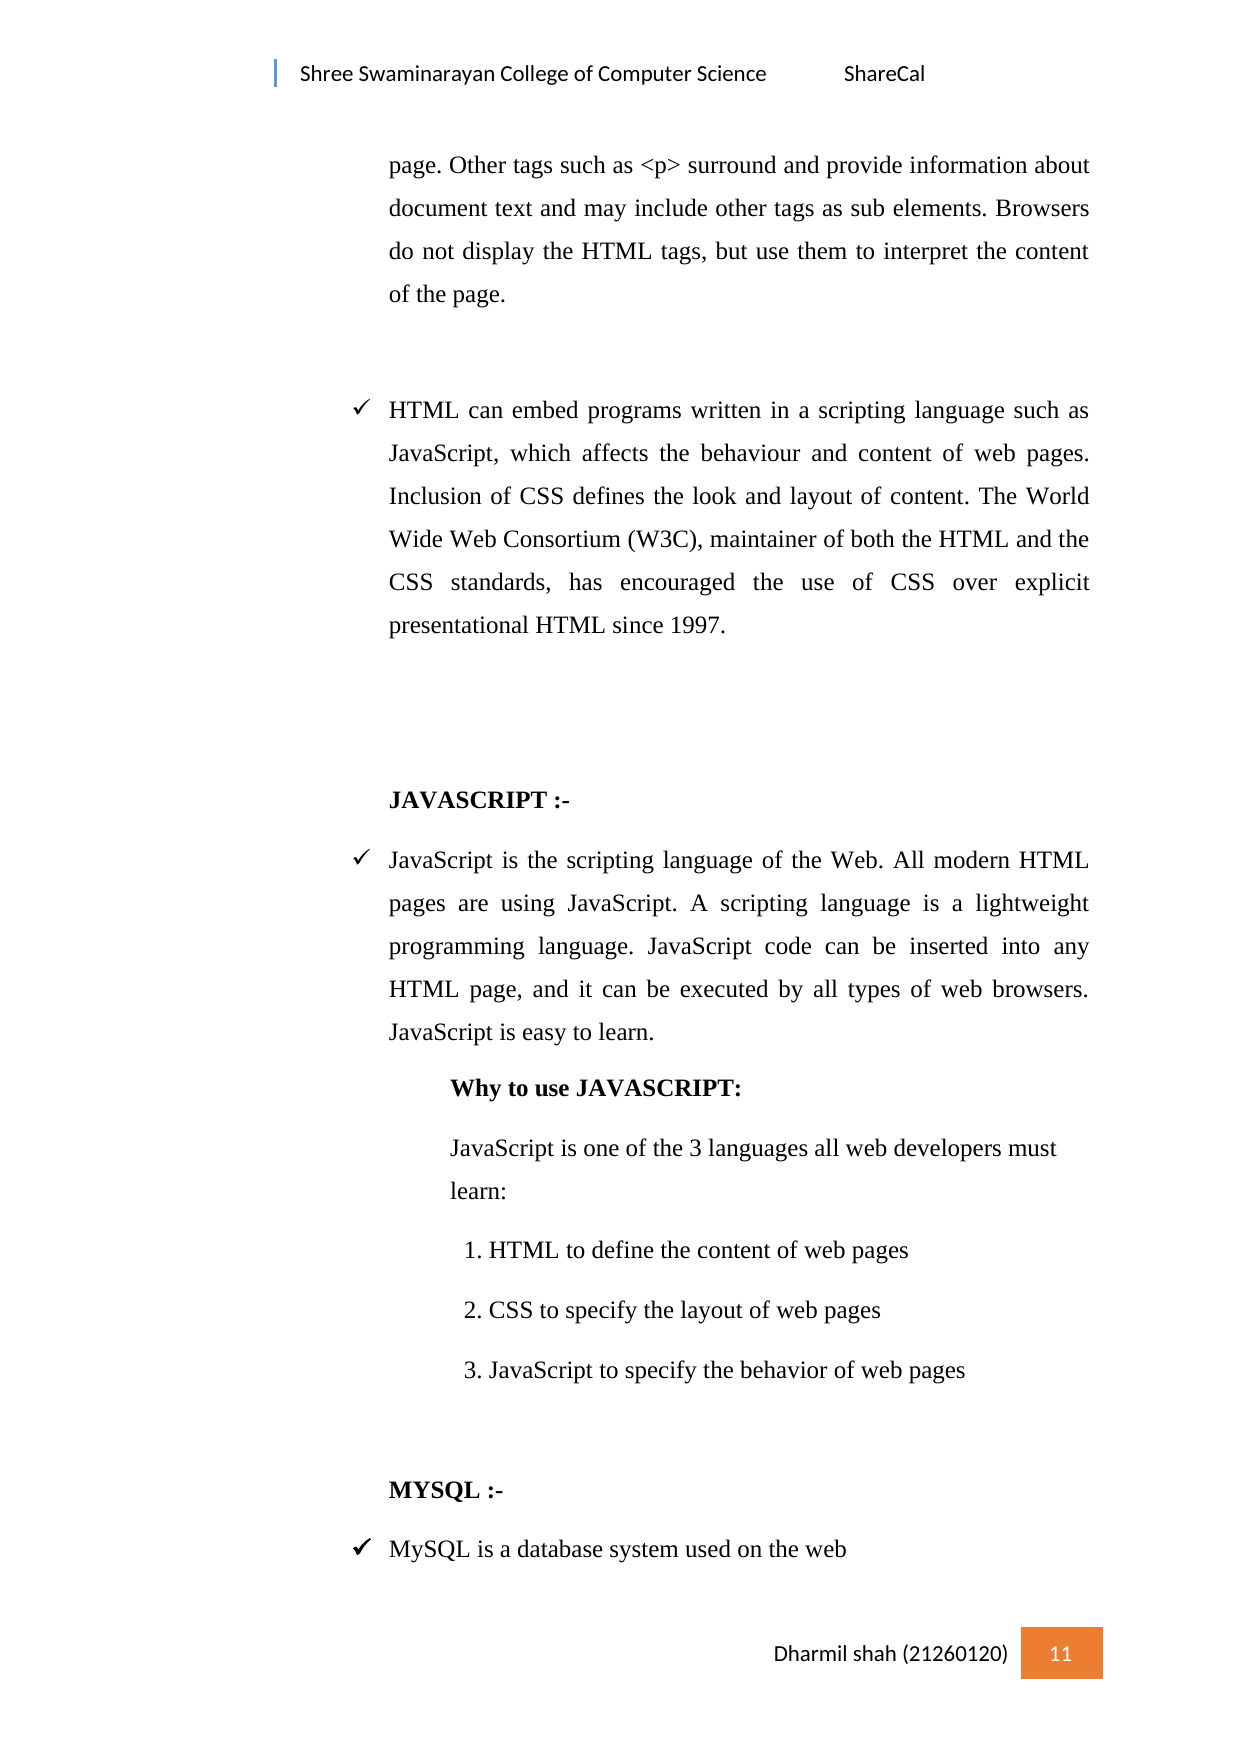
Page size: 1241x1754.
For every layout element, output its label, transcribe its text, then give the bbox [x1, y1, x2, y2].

text Why to use JAVASCRIPT: [389, 1073, 1090, 1102]
text JAVASCRIPT :- [389, 785, 1090, 814]
list HTML can embed programs written in a scripting language such as JavaScript, which affects the behaviour and content of web pages. Inclusion of CSS defines the look and layout of content. The World Wide Web Consortium (W3C), maintainer of both the HTML and the CSS standards, has encouraged the use of CSS over explicit presentational HTML since 1997. [351, 395, 1090, 639]
text JavaScript is one of the 3 languages all web developers must learn: [450, 1133, 1090, 1204]
text 1. HTML to define the content of web pages [389, 1236, 1090, 1264]
list MySQL is a database system used on the web [351, 1534, 1090, 1563]
text MYSQL :- [389, 1475, 1090, 1503]
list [351, 150, 1090, 308]
list JavaScript is the scripting language of the Web. All modern HTML pages are using JavaScript. A scripting language is a lightweight programming language. JavaScript code can be inserted into any HTML page, and it can be executed by all types of web browsers. JavaScript is easy to learn. [351, 845, 1090, 1046]
text 3. JavaScript to specify the behavior of web pages [389, 1355, 1090, 1384]
text 2. CSS to specify the layout of web pages [389, 1295, 1090, 1324]
